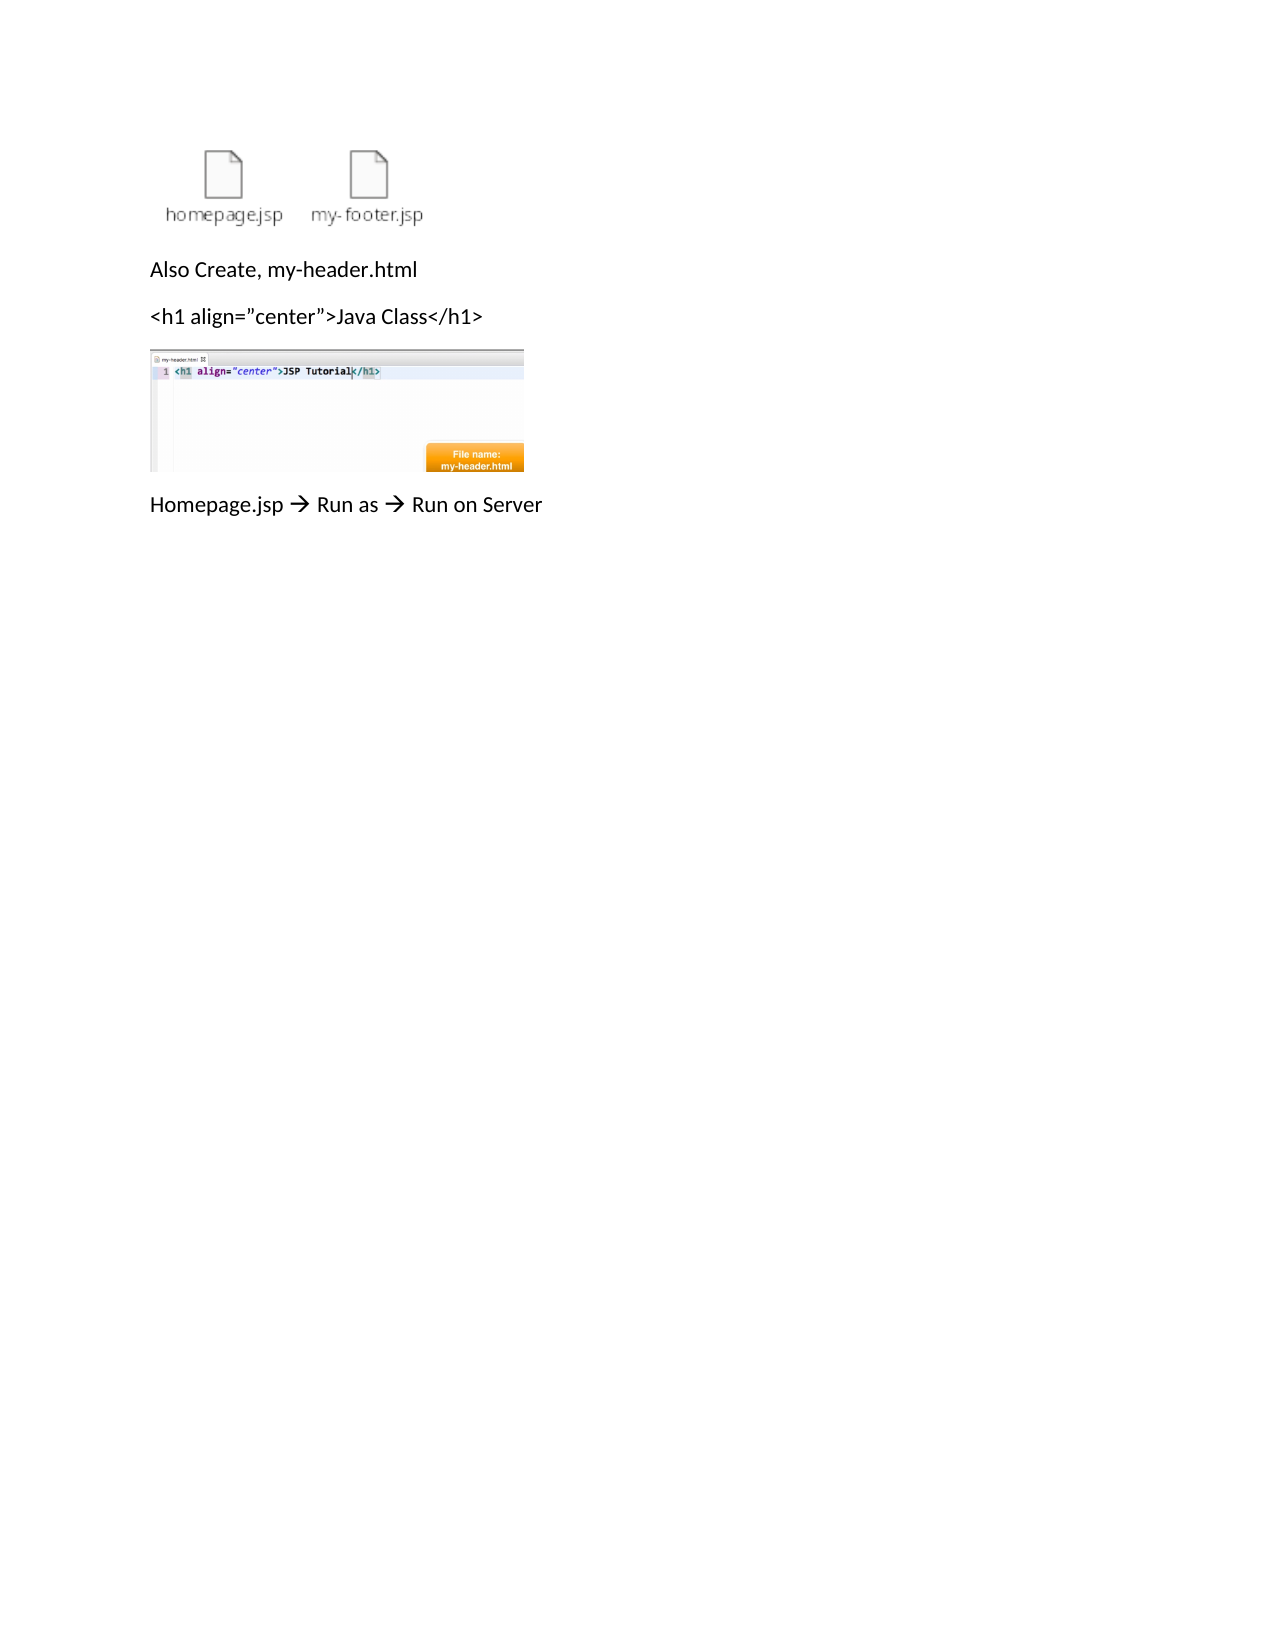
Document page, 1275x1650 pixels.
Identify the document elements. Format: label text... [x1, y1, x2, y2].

text Homepage.jsp Run as Run on Server [150, 490, 1125, 518]
picture [150, 349, 524, 472]
text Also Create, my-header.html [150, 255, 1125, 283]
text <h1 align=”center”>Java Class</h1> [150, 302, 1125, 330]
